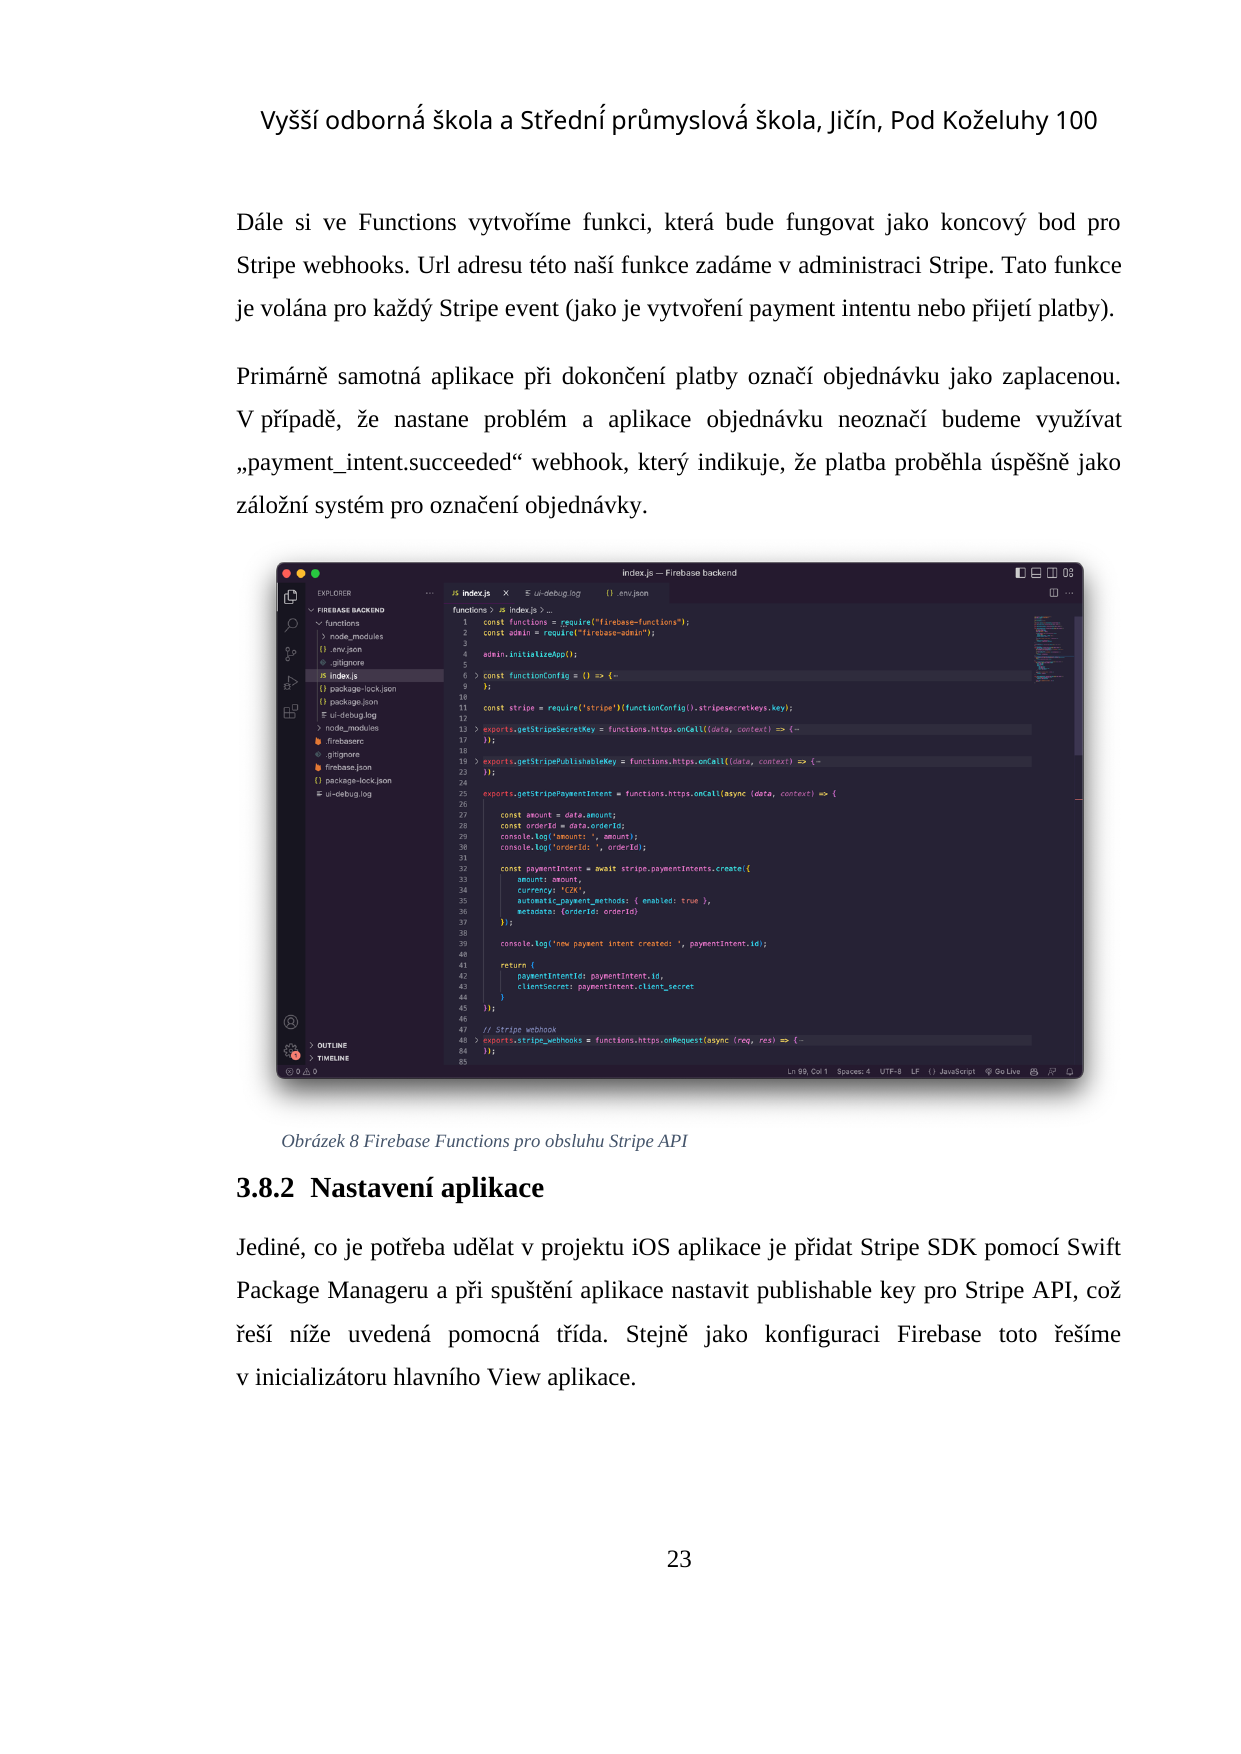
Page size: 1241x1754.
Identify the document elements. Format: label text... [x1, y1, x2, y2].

picture [236, 535, 1123, 1131]
subtitle Nastavení aplikace [236, 1131, 1122, 1203]
text Jediné, co je potřeba udělat v projektu iOS aplikace je přidat Stripe SDK pomocí Swift Package Manageru a při spuštění aplikace nastavit publishable key pro Stripe API, což řeší níže uvedená pomocná třída. Stejně jako konfiguraci Firebase toto řešíme v inicializátoru hlavního View aplikace. [236, 1232, 1122, 1391]
text Dále si ve Functions vytvoříme funkci, která bude fungovat jako koncový bod pro Stripe webhooks. Url adresu této naší funkce zadáme v administraci Stripe. Tato funkce je volána pro každý Stripe event (jako je vytvoření payment intentu nebo přijetí platby). [236, 207, 1122, 322]
text Primárně samotná aplikace při dokončení platby označí objednávku jako zaplacenou. V případě, že nastane problém a aplikace objednávku neoznačí budeme využívat „payment_intent.succeeded“ webhook, který indikuje, že platba proběhla úspěšně jako záložní systém pro označení objednávky. [236, 361, 1122, 519]
